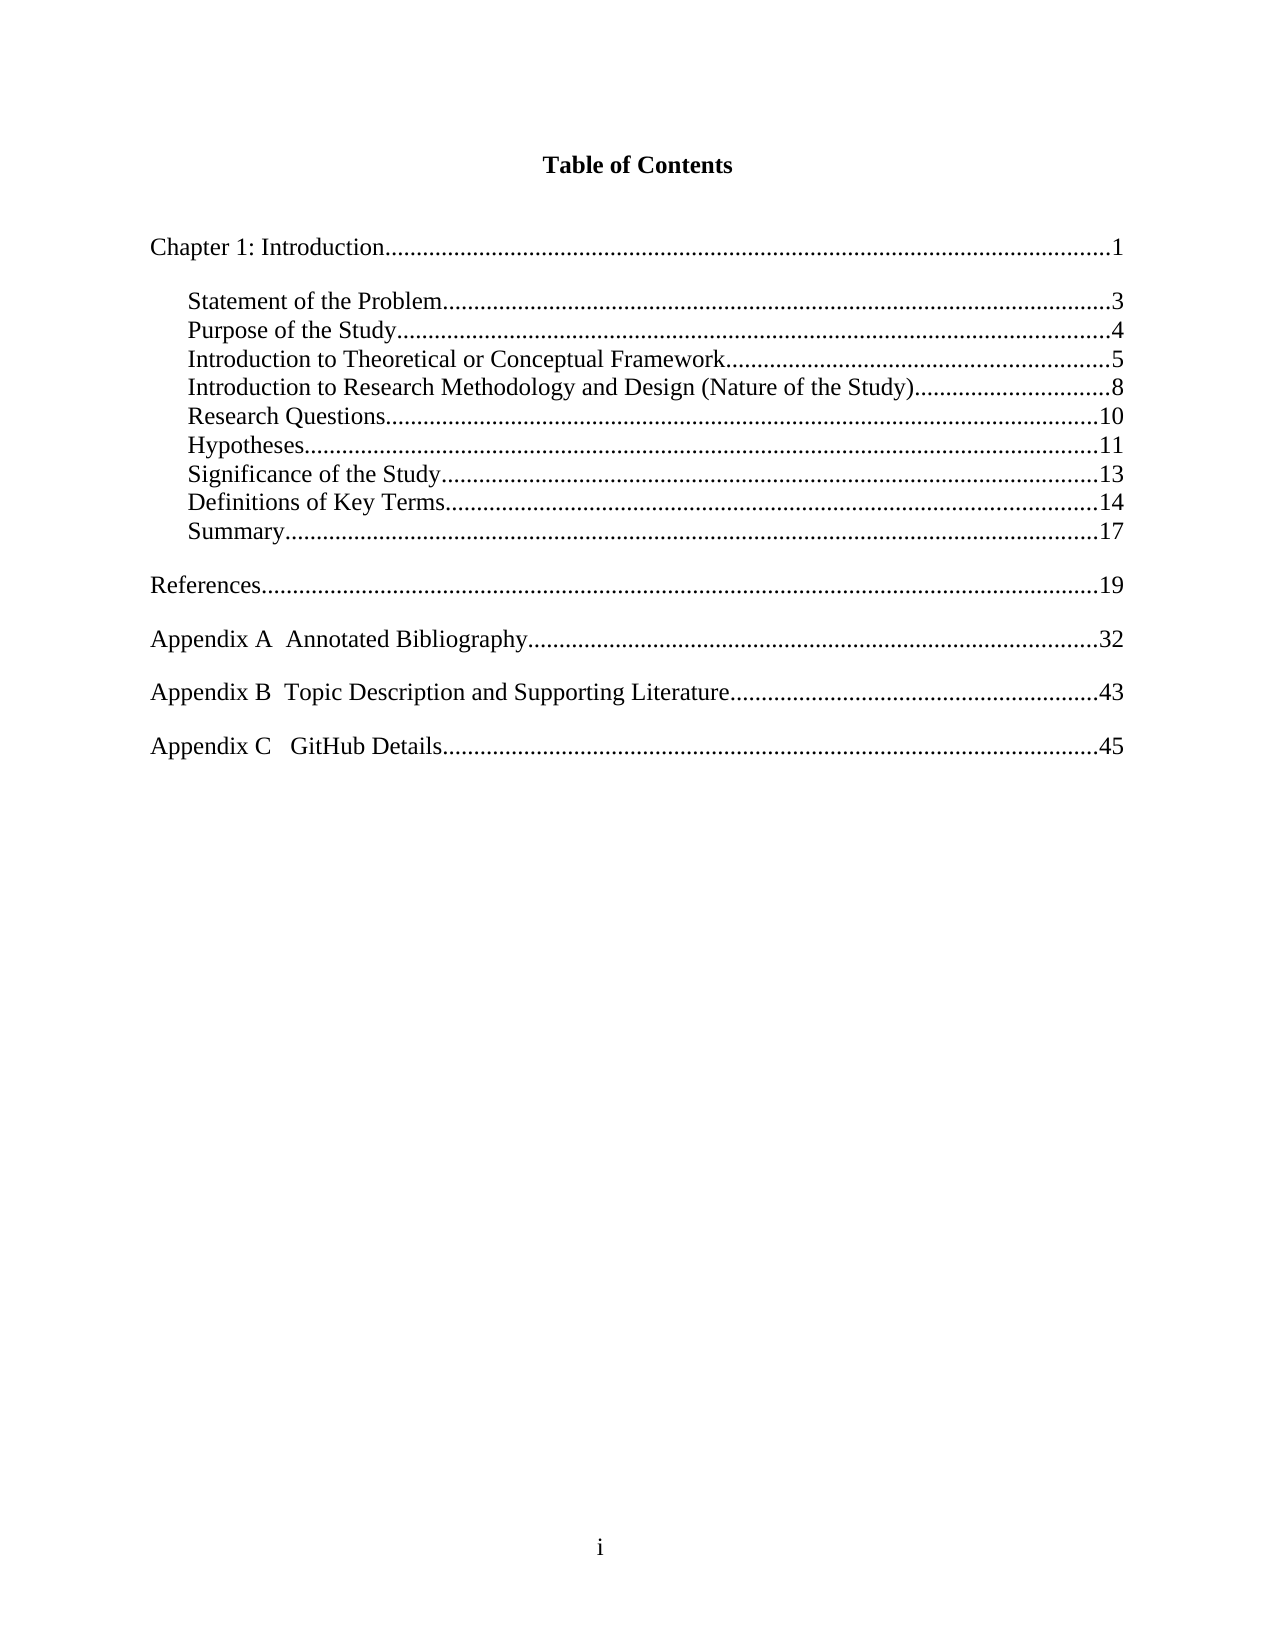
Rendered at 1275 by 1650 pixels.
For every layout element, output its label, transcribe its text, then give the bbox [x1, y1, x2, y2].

text Table of Contents [150, 150, 1125, 179]
text Statement of the Problem 3 [187, 286, 1125, 315]
text Introduction to Theoretical or Conceptual Framework 5 [187, 344, 1125, 372]
text Research Questions 10 [187, 401, 1125, 430]
text Chapter 1: Introduction 1 [150, 232, 1125, 261]
text Introduction to Research Methodology and Design (Nature of the Study) 8 [187, 372, 1125, 401]
text Appendix A Annotated Bibliography 32 [150, 624, 1125, 652]
text Appendix C GitHub Details 45 [150, 731, 1125, 760]
text Summary 17 [187, 516, 1125, 545]
text Significance of the Study 13 [187, 459, 1125, 487]
text Hypotheses 11 [187, 430, 1125, 459]
text Appendix B Topic Description and Supporting Literature 43 [150, 677, 1125, 706]
text References 19 [150, 570, 1125, 599]
text Purpose of the Study 4 [187, 315, 1125, 344]
text Definitions of Key Terms 14 [187, 487, 1125, 516]
